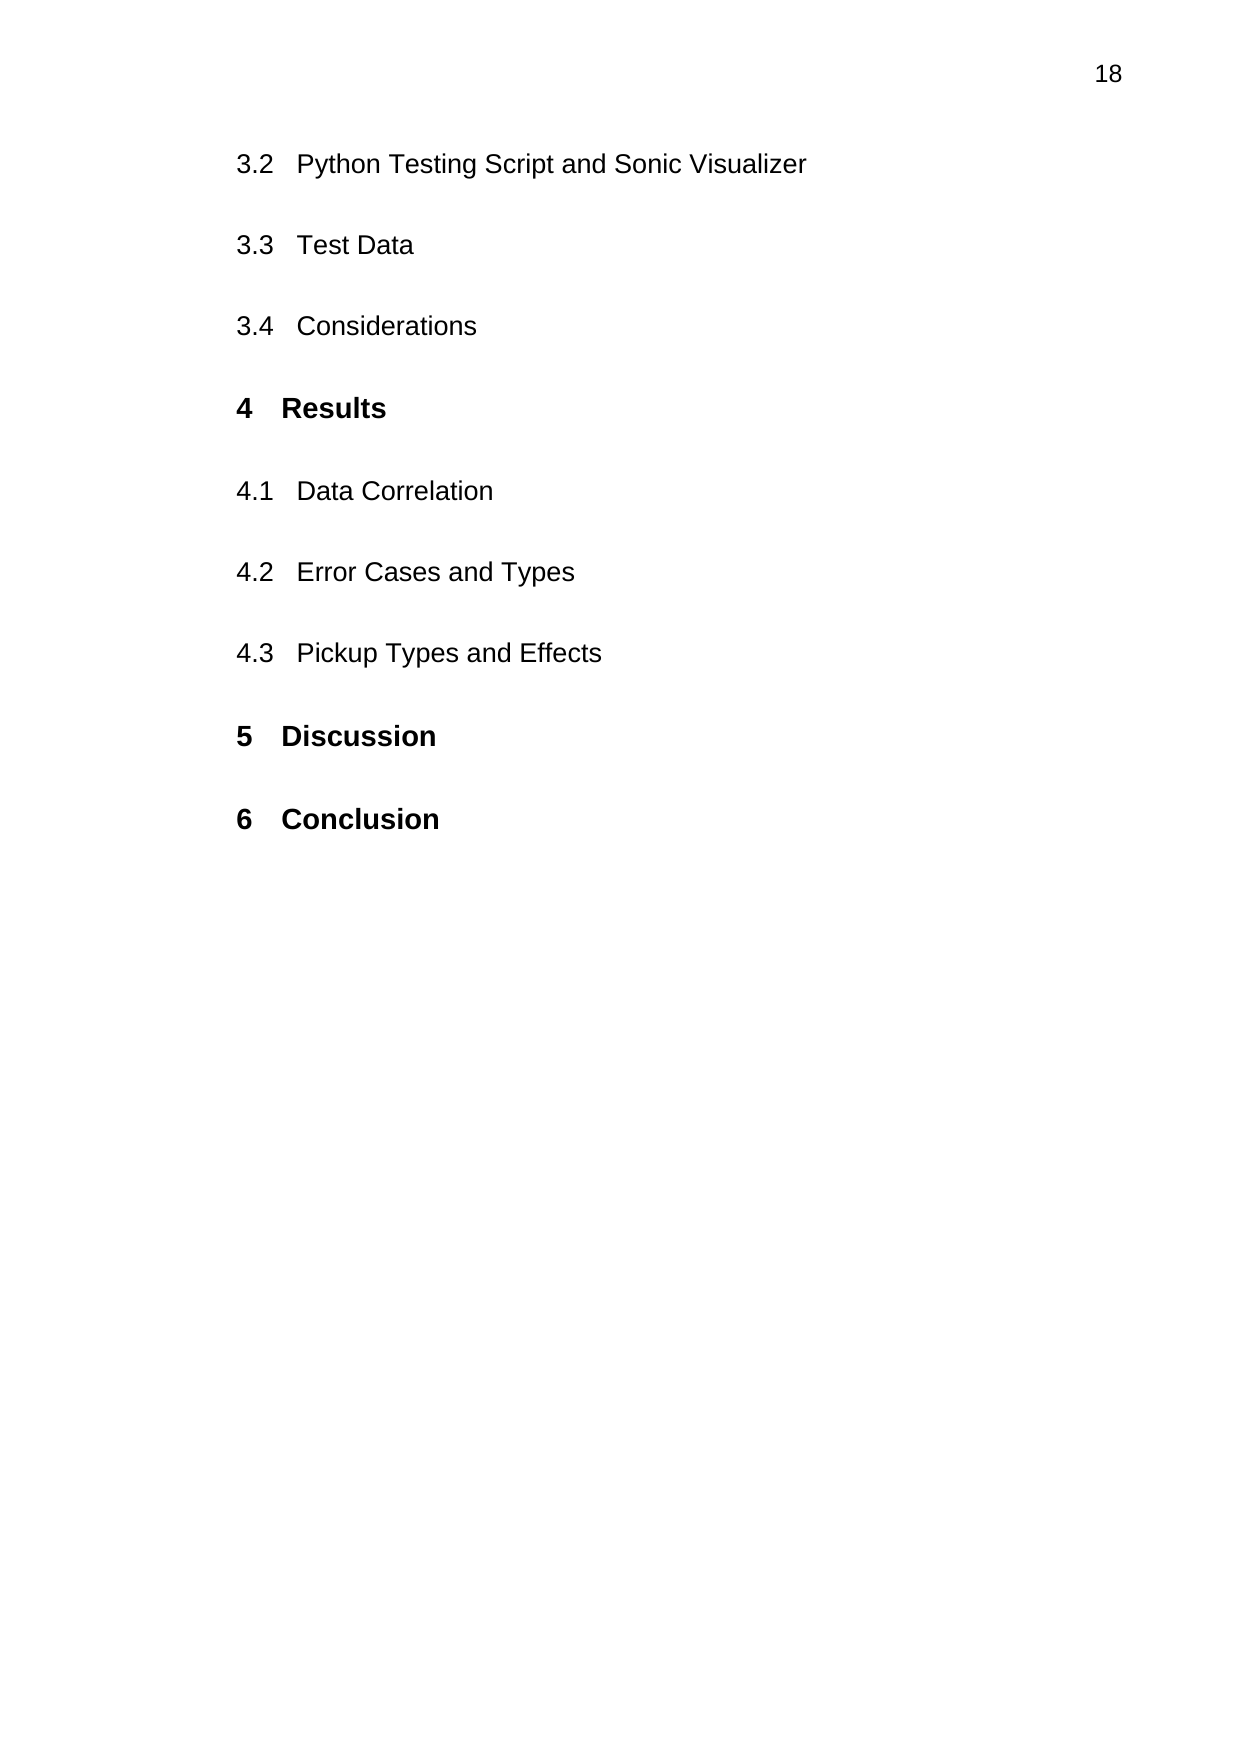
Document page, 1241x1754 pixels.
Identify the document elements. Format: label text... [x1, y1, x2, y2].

subtitle Python Testing Script and Sonic Visualizer [236, 148, 1122, 179]
subtitle Considerations [236, 310, 1122, 341]
subtitle Results [236, 391, 1122, 425]
subtitle Test Data [236, 229, 1122, 260]
subtitle Pickup Types and Effects [236, 637, 1122, 669]
subtitle Data Correlation [236, 475, 1122, 506]
subtitle Error Cases and Types [236, 556, 1122, 587]
subtitle Discussion [236, 719, 1122, 752]
subtitle Conclusion [236, 802, 1122, 836]
